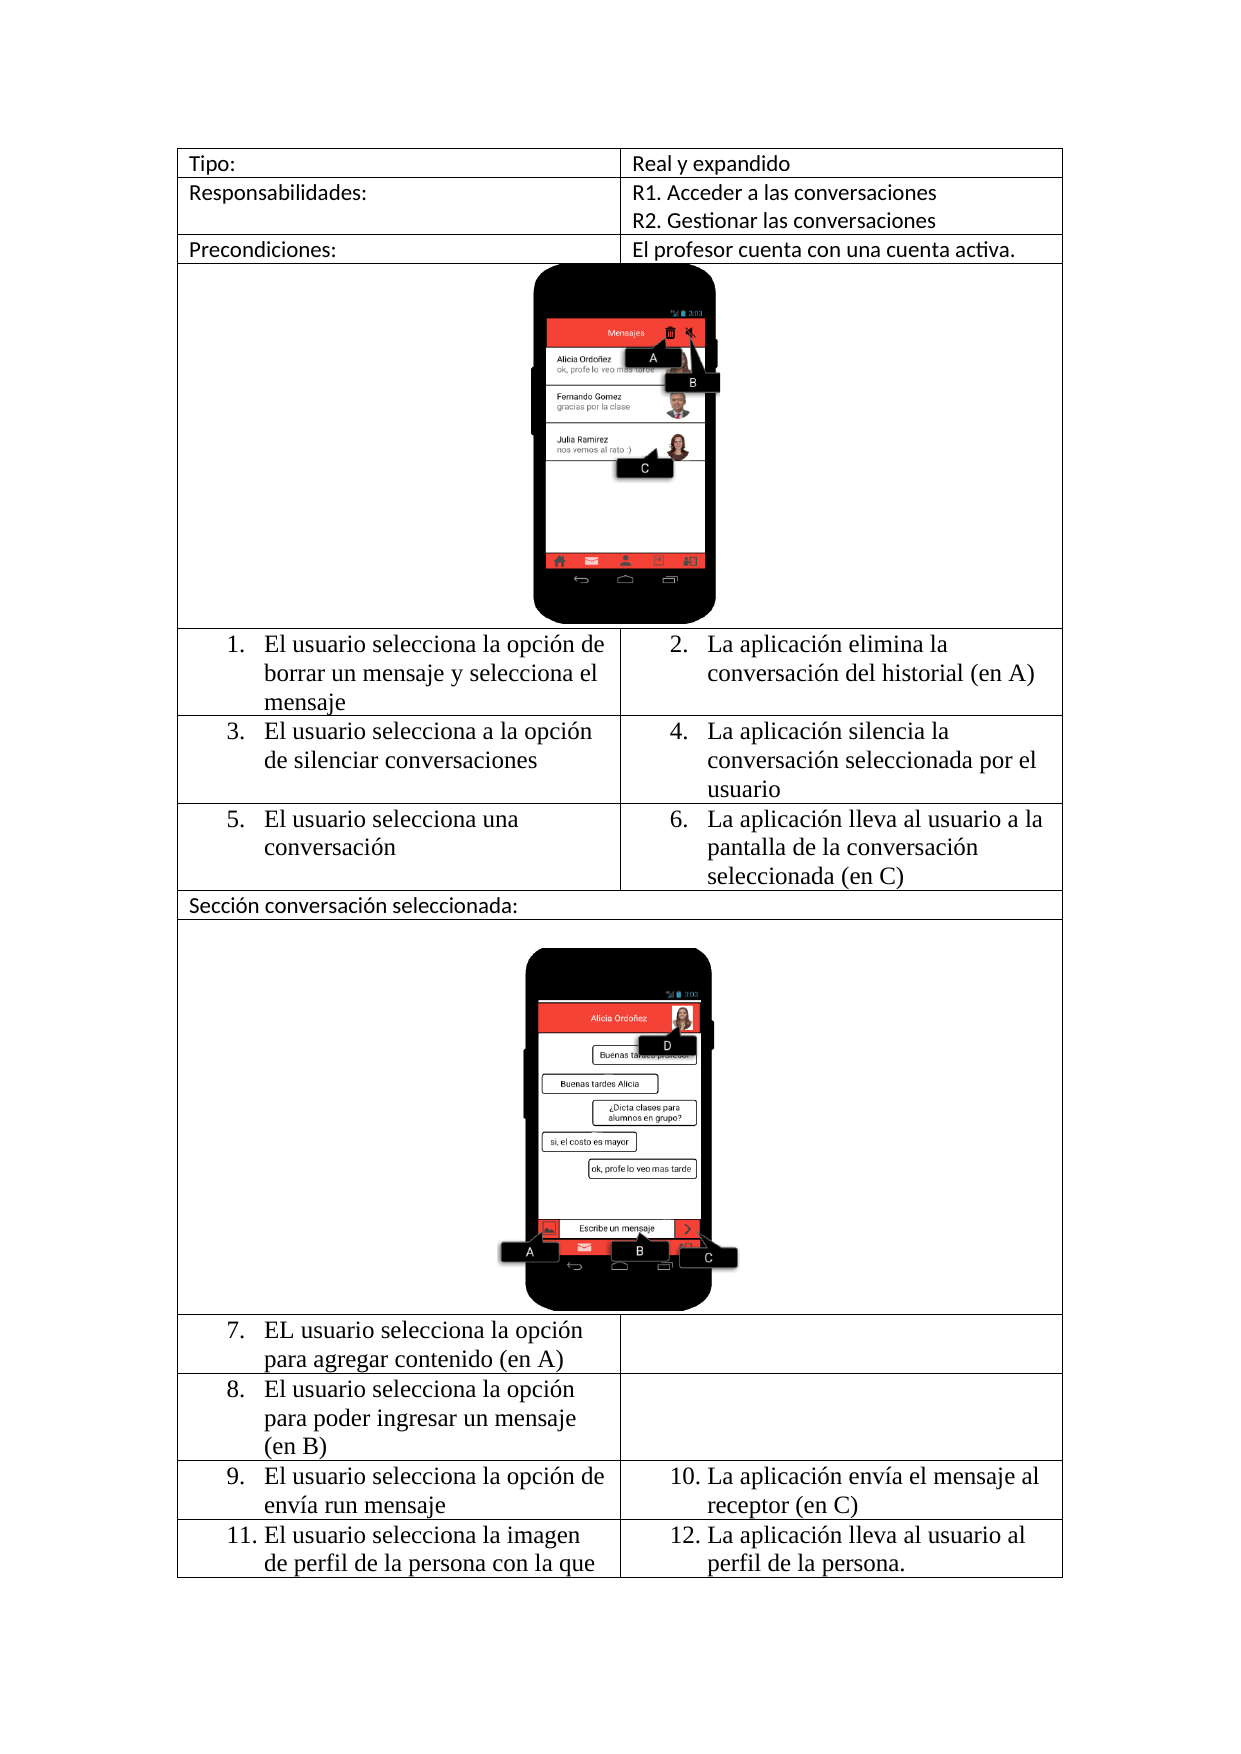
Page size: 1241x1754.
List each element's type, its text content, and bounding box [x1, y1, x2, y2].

table_cell [178, 920, 1062, 1314]
table_cell La aplicación lleva al usuario a la pantalla de la conversación seleccionada (en C) [621, 804, 1062, 890]
table_cell El usuario selecciona una conversación [178, 804, 620, 890]
table_cell Responsabilidades: [178, 178, 620, 234]
table_cell El usuario selecciona la opción de envía run mensaje [178, 1461, 620, 1519]
table_cell [621, 1374, 1062, 1460]
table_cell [178, 1520, 620, 1577]
table_cell R1. Acceder a las conversaciones R2. Gestionar las conversaciones [621, 178, 1062, 234]
table_cell Precondiciones: [178, 235, 620, 263]
table_cell La aplicación envía el mensaje al receptor (en C) [621, 1461, 1062, 1519]
picture [517, 264, 721, 624]
table_cell EL usuario selecciona la opción para agregar contenido (en A) [178, 1315, 620, 1373]
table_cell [621, 1520, 1062, 1577]
table_cell El profesor cuenta con una cuenta activa. [621, 235, 1062, 263]
table_cell La aplicación elimina la conversación del historial (en A) [621, 629, 1062, 715]
table_cell Sección conversación seleccionada: [178, 891, 1062, 919]
table_cell El usuario selecciona la opción para poder ingresar un mensaje (en B) [178, 1374, 620, 1460]
picture [497, 948, 741, 1311]
table_cell El usuario selecciona a la opción de silenciar conversaciones [178, 716, 620, 803]
table_cell [178, 264, 1062, 628]
table_cell El usuario selecciona la opción de borrar un mensaje y selecciona el mensaje [178, 629, 620, 715]
table_cell Real y expandido [621, 149, 1062, 177]
table_cell [621, 1315, 1062, 1373]
table_cell Tipo: [178, 149, 620, 177]
table_cell La aplicación silencia la conversación seleccionada por el usuario [621, 716, 1062, 803]
